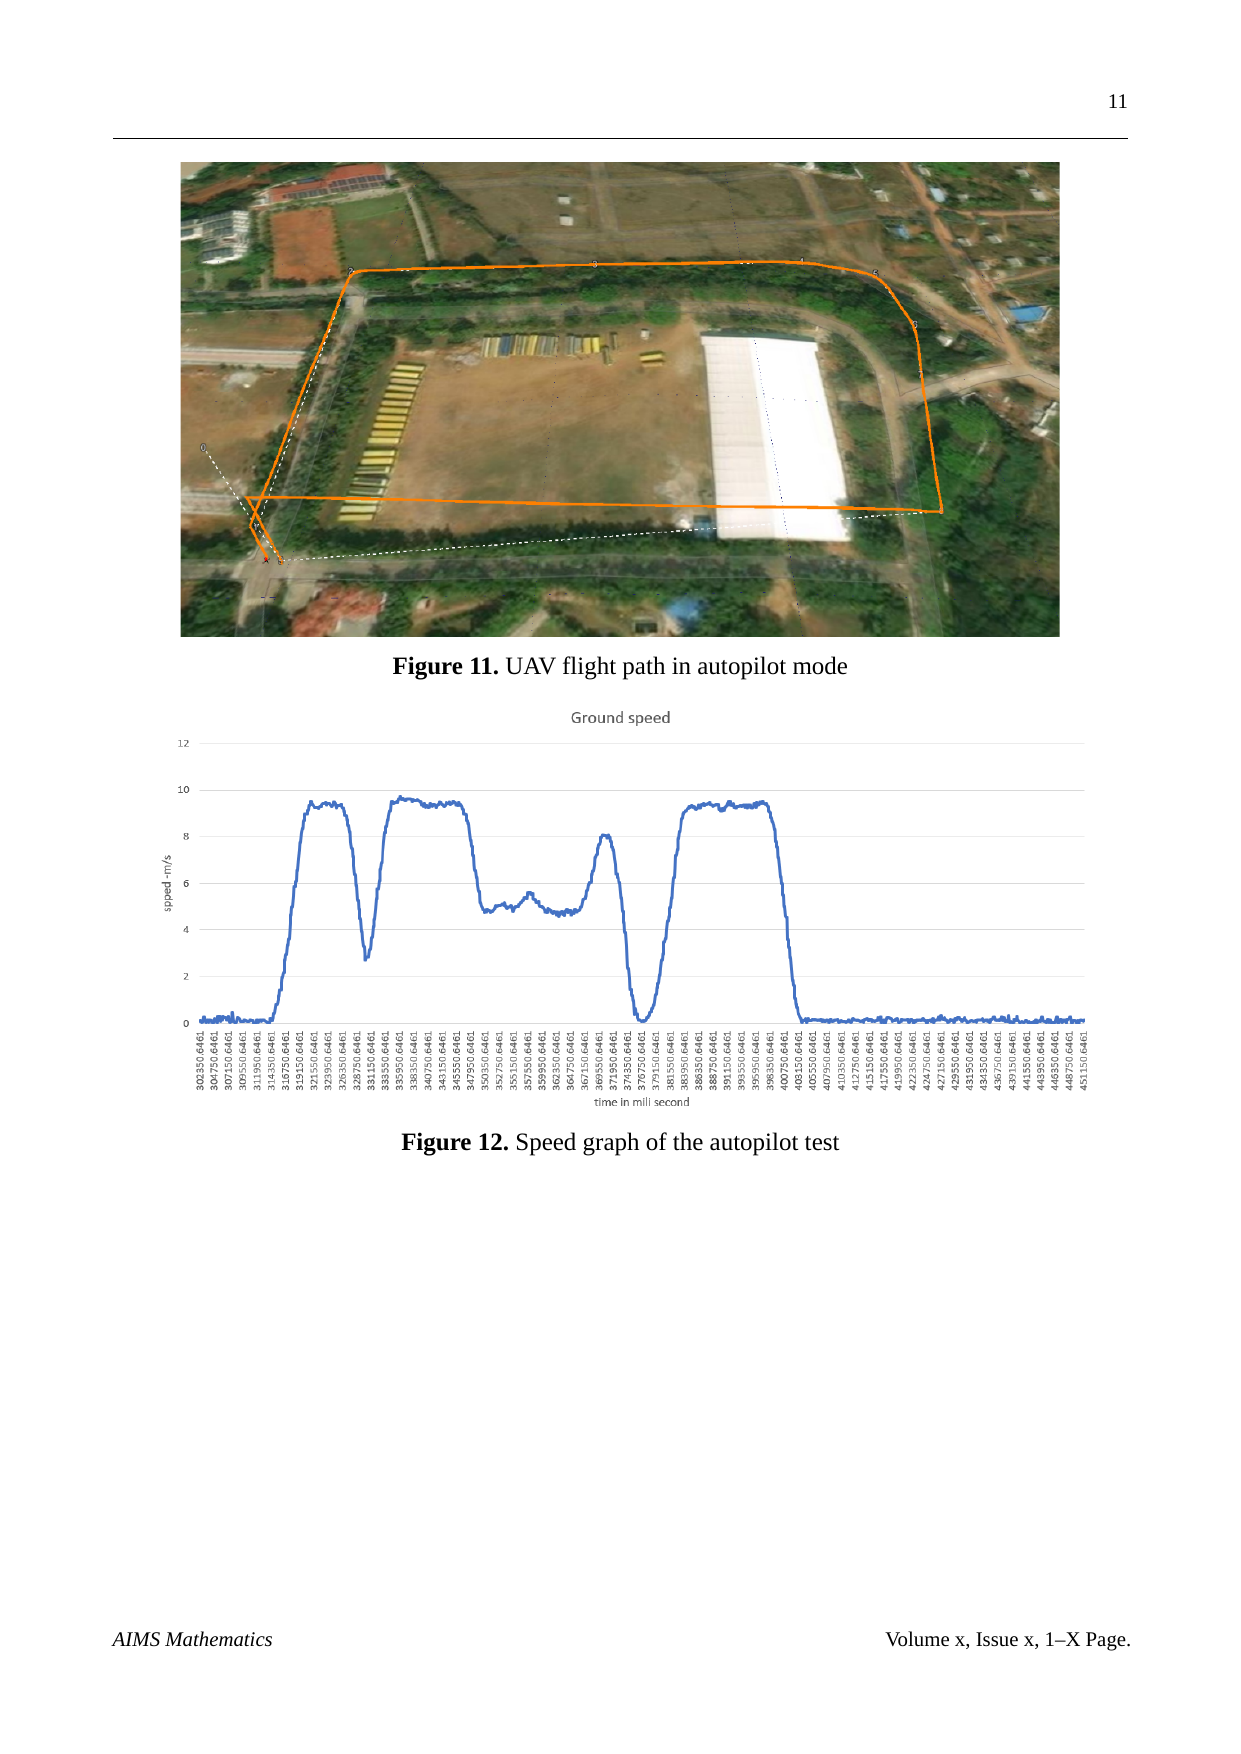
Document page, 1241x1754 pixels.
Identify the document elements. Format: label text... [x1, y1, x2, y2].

picture [145, 702, 1095, 1120]
picture [180, 162, 1060, 637]
text Figure 11. UAV flight path in autopilot mode [112, 649, 1128, 682]
